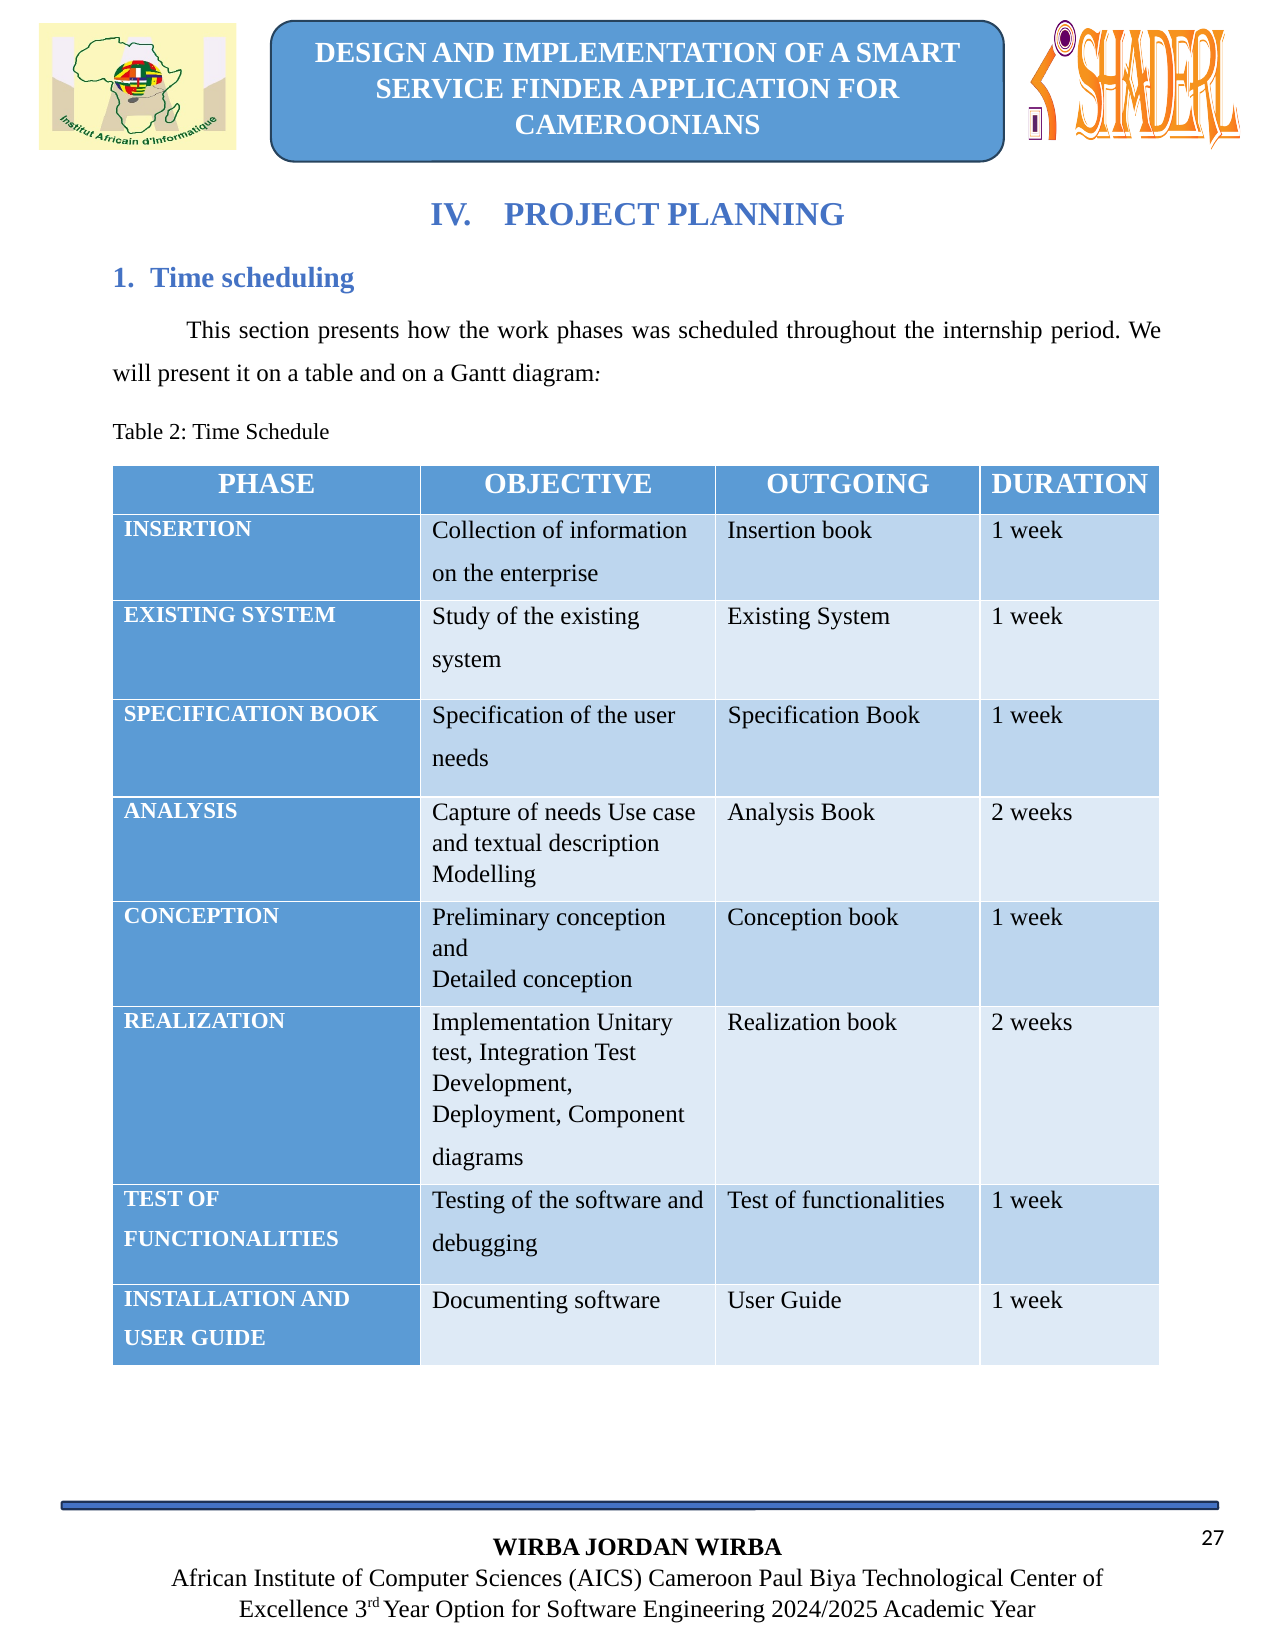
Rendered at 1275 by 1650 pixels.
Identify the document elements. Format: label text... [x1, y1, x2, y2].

table_cell ANALYSIS [113, 798, 420, 901]
table_cell 1 week [981, 1285, 1159, 1365]
table_cell SPECIFICATION BOOK [113, 700, 420, 796]
table_cell 1 week [981, 601, 1159, 699]
table_cell Test of functionalities [716, 1185, 979, 1284]
table_header PHASE [113, 466, 420, 514]
table_cell EXISTING SYSTEM [113, 601, 420, 699]
table_cell Study of the existing system [421, 601, 715, 699]
table_cell Testing of the software and debugging [421, 1185, 715, 1284]
picture [38, 23, 237, 150]
table_cell Conception book [716, 902, 979, 1006]
table_cell Existing System [716, 601, 979, 699]
table_cell Realization book [716, 1007, 979, 1184]
table_cell Documenting software [421, 1285, 715, 1365]
table_header OUTGOING [716, 466, 979, 514]
text This section presents how the work phases was scheduled throughout the internship period. We will present it on a table and on a Gantt diagram: [112, 315, 1162, 387]
table_cell Analysis Book [716, 798, 979, 901]
table_cell 2 weeks [981, 798, 1159, 901]
table_cell INSERTION [113, 515, 420, 600]
table_header DURATION [981, 466, 1159, 514]
table_cell User Guide [716, 1285, 979, 1365]
table_cell Collection of information on the enterprise [421, 515, 715, 600]
table_cell Capture of needs Use case and textual description Modelling [421, 798, 715, 901]
table_cell Preliminary conception and Detailed conception [421, 902, 715, 1006]
text Table 2: Time Schedule [112, 418, 1162, 444]
table_cell Specification of the user needs [421, 700, 715, 796]
table_header OBJECTIVE [421, 466, 715, 514]
table_cell Implementation Unitary test, Integration Test Development, Deployment, Component diagrams [421, 1007, 715, 1184]
table_cell 1 week [981, 700, 1159, 796]
table_cell 1 week [981, 515, 1159, 600]
table_cell 1 week [981, 1185, 1159, 1284]
table_cell CONCEPTION [113, 902, 420, 1006]
table_cell 1 week [981, 902, 1159, 1006]
table_cell Specification Book [716, 700, 979, 796]
table_cell INSTALLATION AND USER GUIDE [113, 1285, 420, 1365]
subtitle Time scheduling [112, 260, 1162, 294]
table_cell 2 weeks [981, 1007, 1159, 1184]
subtitle PROJECT PLANNING [112, 194, 1162, 233]
picture [1028, 20, 1241, 150]
table_cell TEST OF FUNCTIONALITIES [113, 1185, 420, 1284]
table_cell Insertion book [716, 515, 979, 600]
table_cell REALIZATION [113, 1007, 420, 1184]
